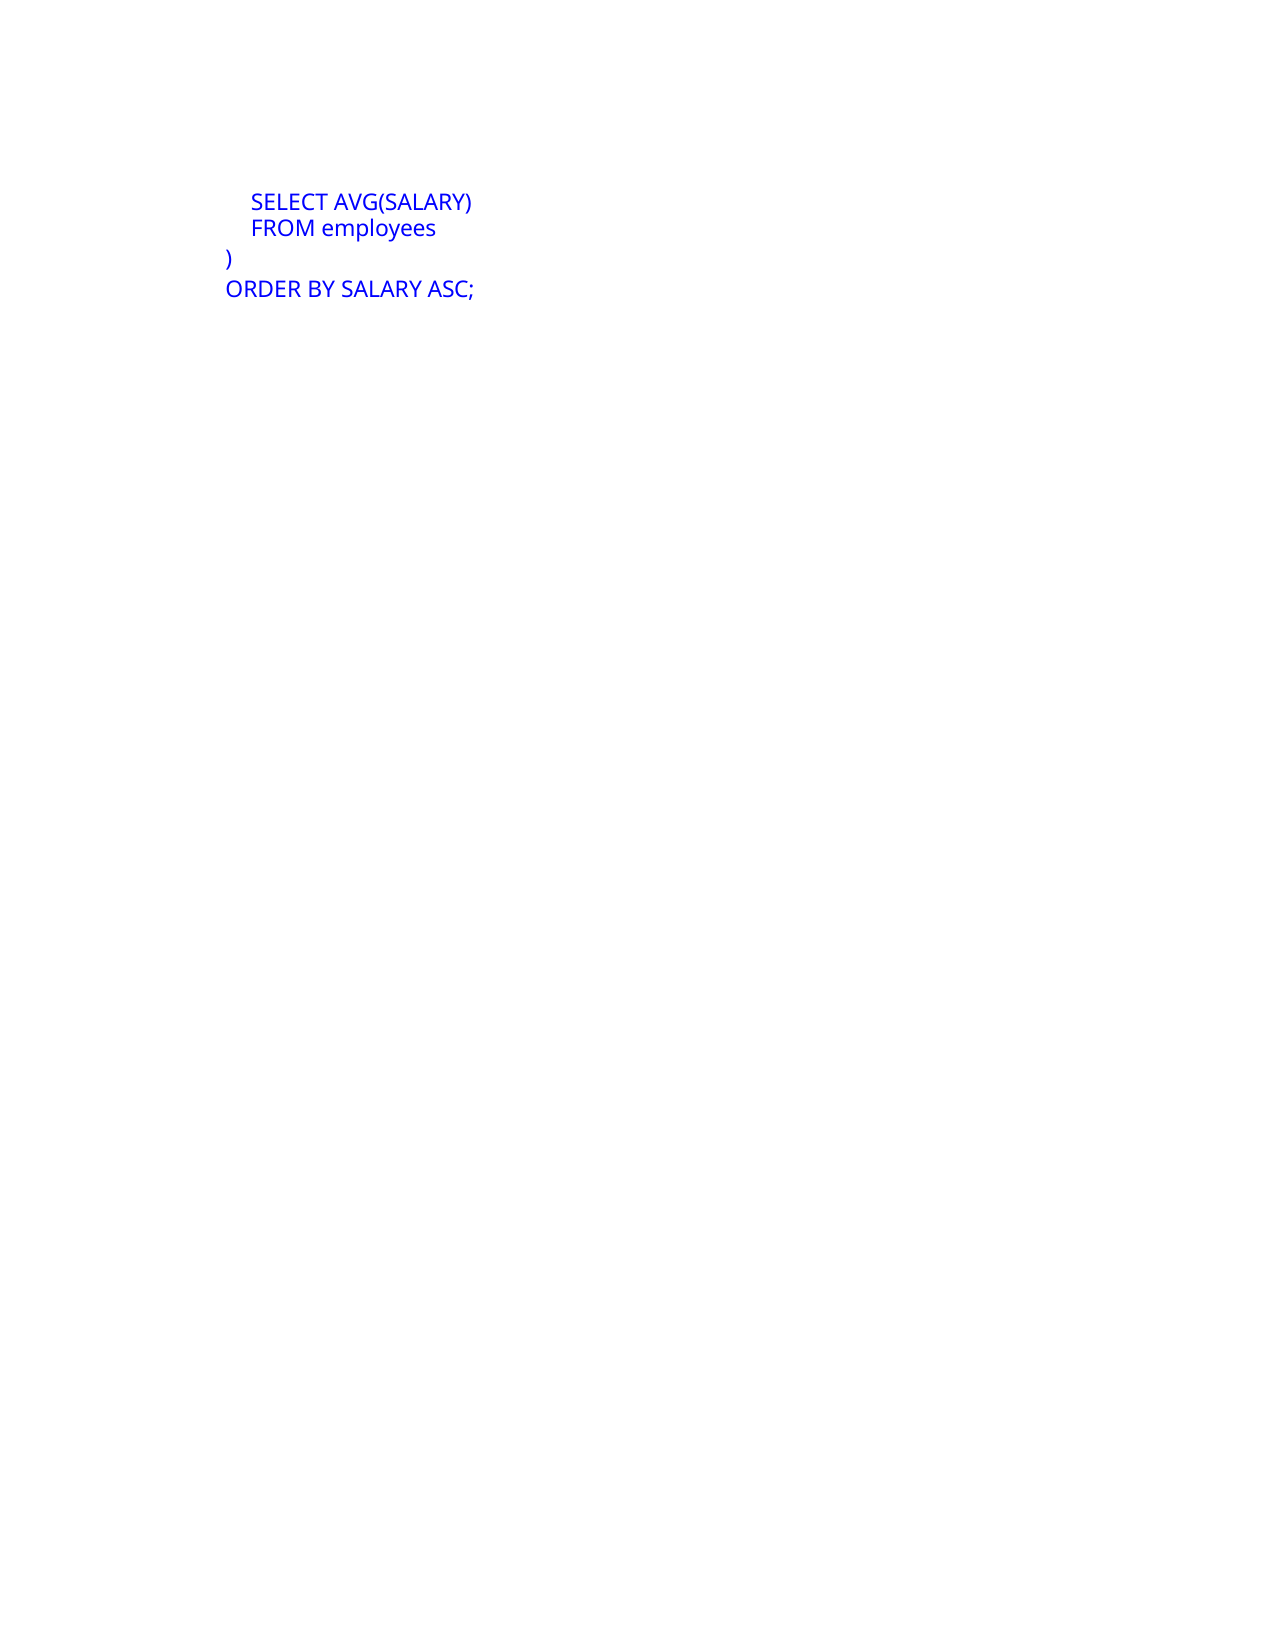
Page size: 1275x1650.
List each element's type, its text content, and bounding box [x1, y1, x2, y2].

text ) [225, 242, 1225, 273]
text FROM employees [251, 216, 1225, 242]
text SELECT AVG(SALARY) [251, 189, 1225, 216]
text ORDER BY SALARY ASC; [225, 273, 1225, 305]
